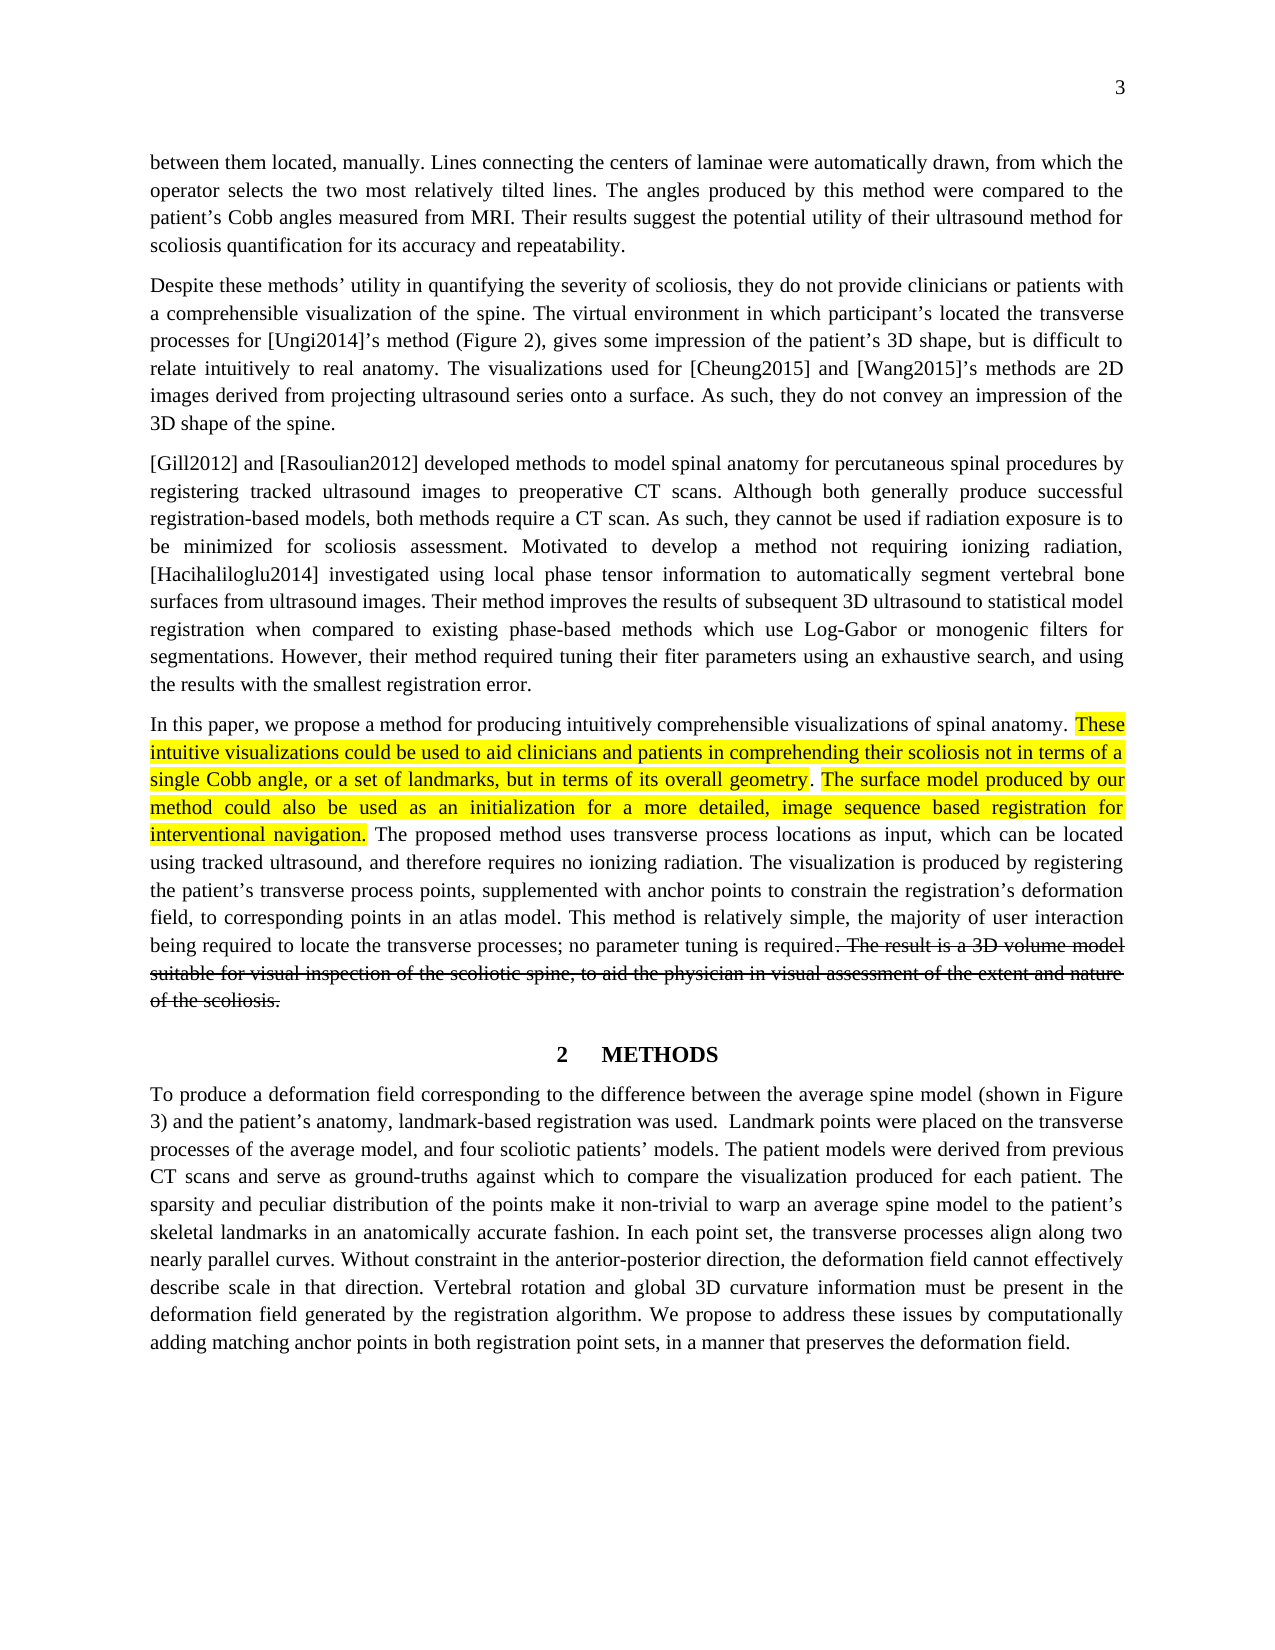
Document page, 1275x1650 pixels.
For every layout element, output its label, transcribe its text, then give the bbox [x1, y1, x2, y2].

text Despite these methods’ utility in quantifying the severity of scoliosis, they do not provide clinicians or patients with a comprehensible visualization of the spine. The virtual environment in which participant’s located the transverse processes for [Ungi2014]’s method (Figure 2), gives some impression of the patient’s 3D shape, but is difficult to relate intuitively to real anatomy. The visualizations used for [Cheung2015] and [Wang2015]’s methods are 2D images derived from projecting ultrasound series onto a surface. As such, they do not convey an impression of the 3D shape of the spine. [150, 273, 1125, 435]
text To produce a deformation field corresponding to the difference between the average spine model (shown in Figure 3) and the patient’s anatomy, landmark-based registration was used. Landmark points were placed on the transverse processes of the average model, and four scoliotic patients’ models. The patient models were derived from previous CT scans and serve as ground-truths against which to compare the visualization produced for each patient. The sparsity and peculiar distribution of the points make it non-trivial to warp an average spine model to the patient’s skeletal landmarks in an anatomically accurate fashion. In each point set, the transverse processes align along two nearly parallel curves. Without constraint in the anterior-posterior direction, the deformation field cannot effectively describe scale in that direction. Vertebral rotation and global 3D curvature information must be present in the deformation field generated by the registration algorithm. We propose to address these issues by computationally adding matching anchor points in both registration point sets, in a manner that preserves the deformation field. [150, 1082, 1125, 1354]
text In this paper, we propose a method for producing intuitively comprehensible visualizations of spinal anatomy. These intuitive visualizations could be used to aid clinicians and patients in comprehending their scoliosis not in terms of a single Cobb angle, or a set of landmarks, but in terms of its overall geometry. The surface model produced by our method could also be used as an initialization for a more detailed, image sequence based registration for interventional navigation. The proposed method uses transverse process locations as input, which can be located using tracked ultrasound, and therefore requires no ionizing radiation. The visualization is produced by registering the patient’s transverse process points, supplemented with anchor points to constrain the registration’s deformation field, to corresponding points in an atlas model. This method is relatively simple, the majority of user interaction being required to locate the transverse processes; no parameter tuning is required. The result is a 3D volume model suitable for visual inspection of the scoliotic spine, to aid the physician in visual assessment of the extent and nature of the scoliosis. [150, 819, 1125, 1012]
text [150, 150, 1125, 257]
subtitle METHODS [150, 1041, 1125, 1067]
text [Gill2012] and [Rasoulian2012] developed methods to model spinal anatomy for percutaneous spinal procedures by registering tracked ultrasound images to preoperative CT scans. Although both generally produce successful registration-based models, both methods require a CT scan. As such, they cannot be used if radiation exposure is to be minimized for scoliosis assessment. Motivated to develop a method not requiring ionizing radiation, [Hacihaliloglu2014] investigated using local phase tensor information to automatically segment vertebral bone surfaces from ultrasound images. Their method improves the results of subsequent 3D ultrasound to statistical model registration when compared to existing phase-based methods which use Log-Gabor or monogenic filters for segmentations. However, their method required tuning their fiter parameters using an exhaustive search, and using the results with the smallest registration error. [150, 451, 1125, 696]
